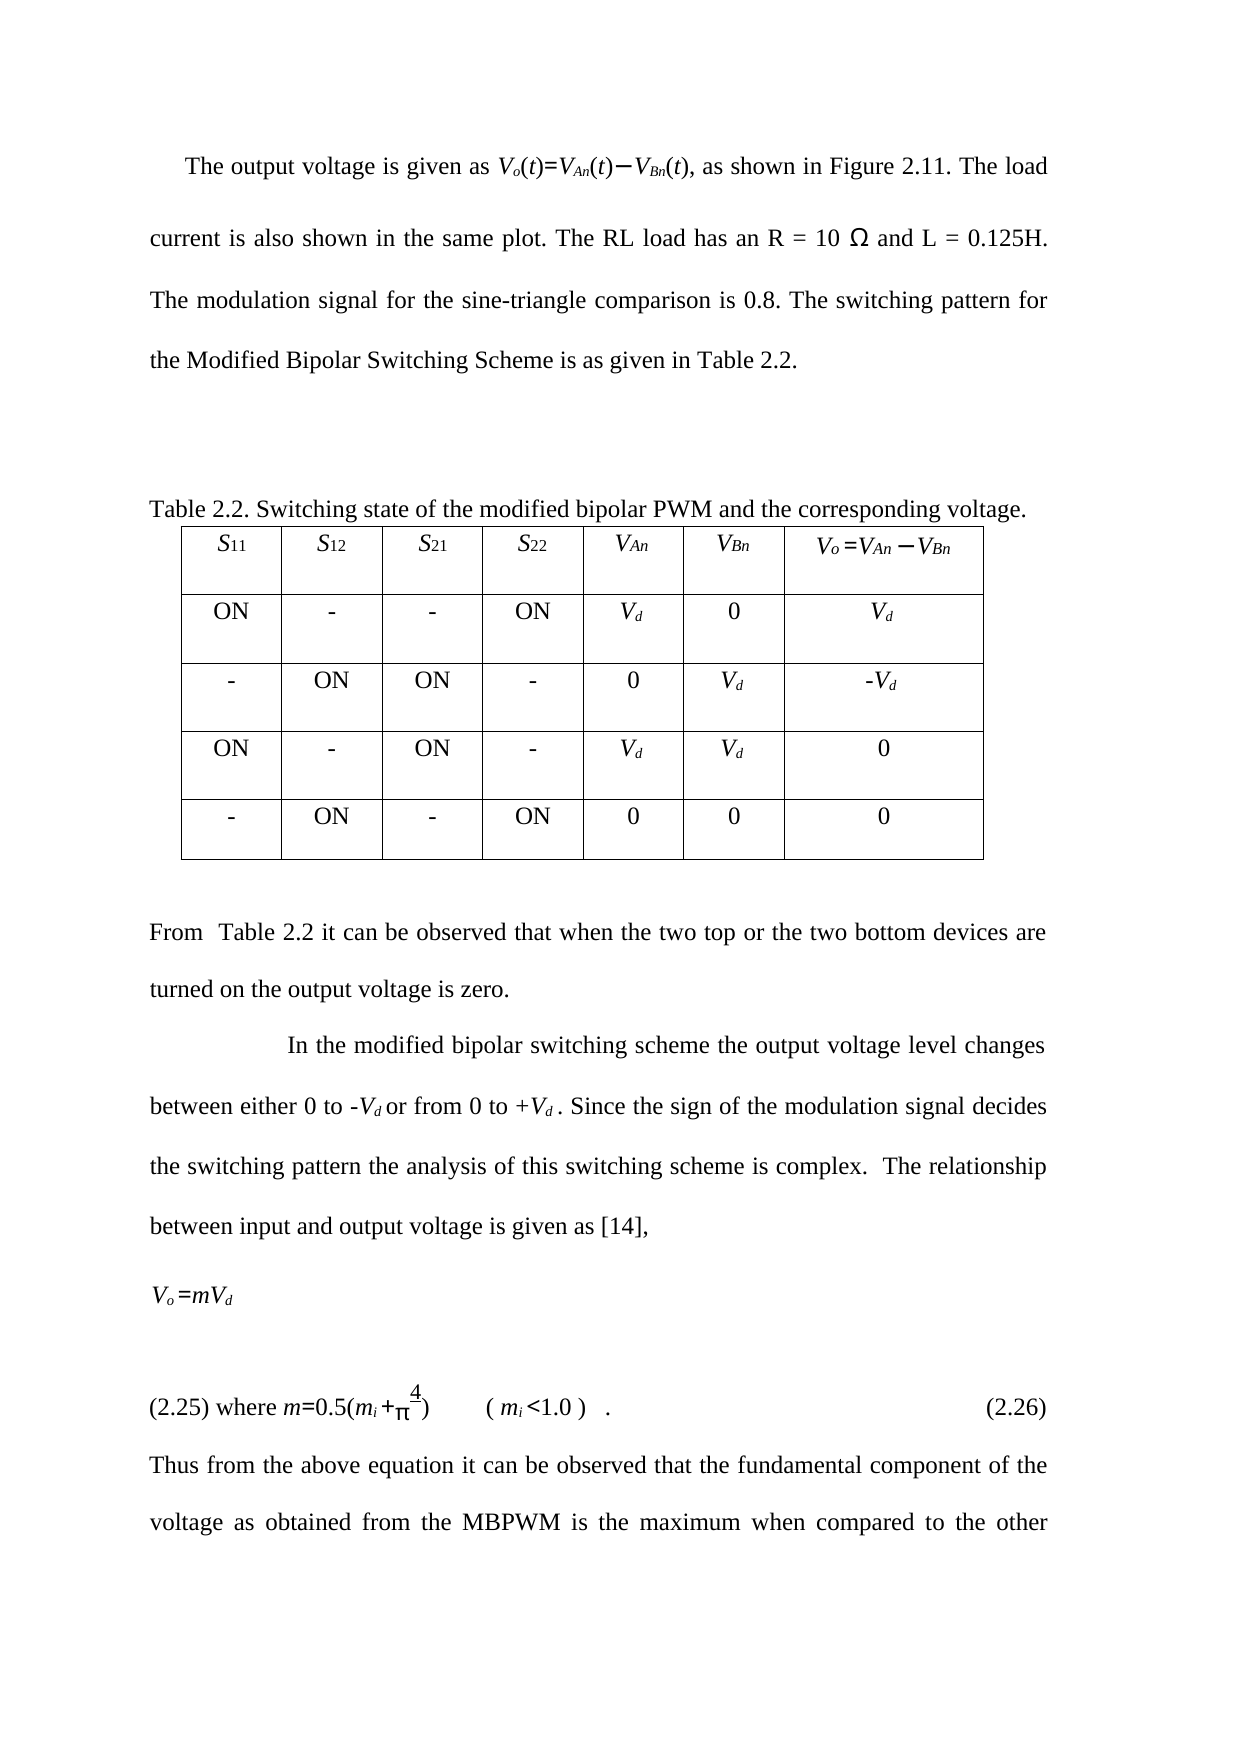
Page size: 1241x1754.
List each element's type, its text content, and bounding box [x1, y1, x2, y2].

table_header S11 [182, 527, 281, 594]
table_header Vo =VAn −VBn [785, 527, 983, 594]
table_cell 0 [785, 800, 983, 859]
table_cell - [282, 732, 382, 799]
table_cell 0 [684, 800, 784, 859]
table_cell - [483, 732, 583, 799]
text (2.25) where m=0.5(mi +π4) ( mi <1.0 ) . (2.26) [149, 1373, 1048, 1427]
table_cell ON [383, 664, 482, 731]
table_cell Vd [684, 664, 784, 731]
table_header S21 [383, 527, 482, 594]
table_header S12 [282, 527, 382, 594]
table_cell - [383, 595, 482, 663]
table_cell - [383, 800, 482, 859]
table_cell ON [483, 800, 583, 859]
table_cell 0 [785, 732, 983, 799]
text From Table 2.2 it can be observed that when the two top or the two bottom devices are turned on the output voltage is zero. [149, 917, 1048, 1002]
table_cell -Vd [785, 664, 983, 731]
text Table 2.2. Switching state of the modified bipolar PWM and the corresponding voltage. [149, 494, 1048, 522]
text In the modified bipolar switching scheme the output voltage level changes between either 0 to -Vd or from 0 to +Vd . Since the sign of the modulation signal decides the switching pattern the analysis of this switching scheme is complex. The relationship between input and output voltage is given as [14], [149, 1031, 1048, 1240]
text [149, 1451, 1048, 1536]
table_header S22 [483, 527, 583, 594]
table_cell Vd [584, 595, 683, 663]
table_cell Vd [785, 595, 983, 663]
table_cell ON [182, 595, 281, 663]
table_header VBn [684, 527, 784, 594]
table_cell ON [383, 732, 482, 799]
table_cell ON [182, 732, 281, 799]
text Vo =mVd [151, 1277, 1103, 1311]
table_cell Vd [684, 732, 784, 799]
table_cell Vd [584, 732, 683, 799]
table_cell - [182, 664, 281, 731]
table_cell 0 [584, 664, 683, 731]
text The output voltage is given as Vo(t)=VAn(t)−VBn(t), as shown in Figure 2.11. The load current is also shown in the same plot. The RL load has an R = 10 Ω and L = 0.125H. The modulation signal for the sine-triangle comparison is 0.8. The switching pattern for the Modified Bipolar Switching Scheme is as given in Table 2.2. [149, 148, 1048, 374]
table_header VAn [584, 527, 683, 594]
table_cell - [483, 664, 583, 731]
table_cell ON [282, 800, 382, 859]
table_cell 0 [684, 595, 784, 663]
table_cell - [282, 595, 382, 663]
table_cell - [182, 800, 281, 859]
table_cell 0 [584, 800, 683, 859]
table_cell ON [282, 664, 382, 731]
table_cell ON [483, 595, 583, 663]
